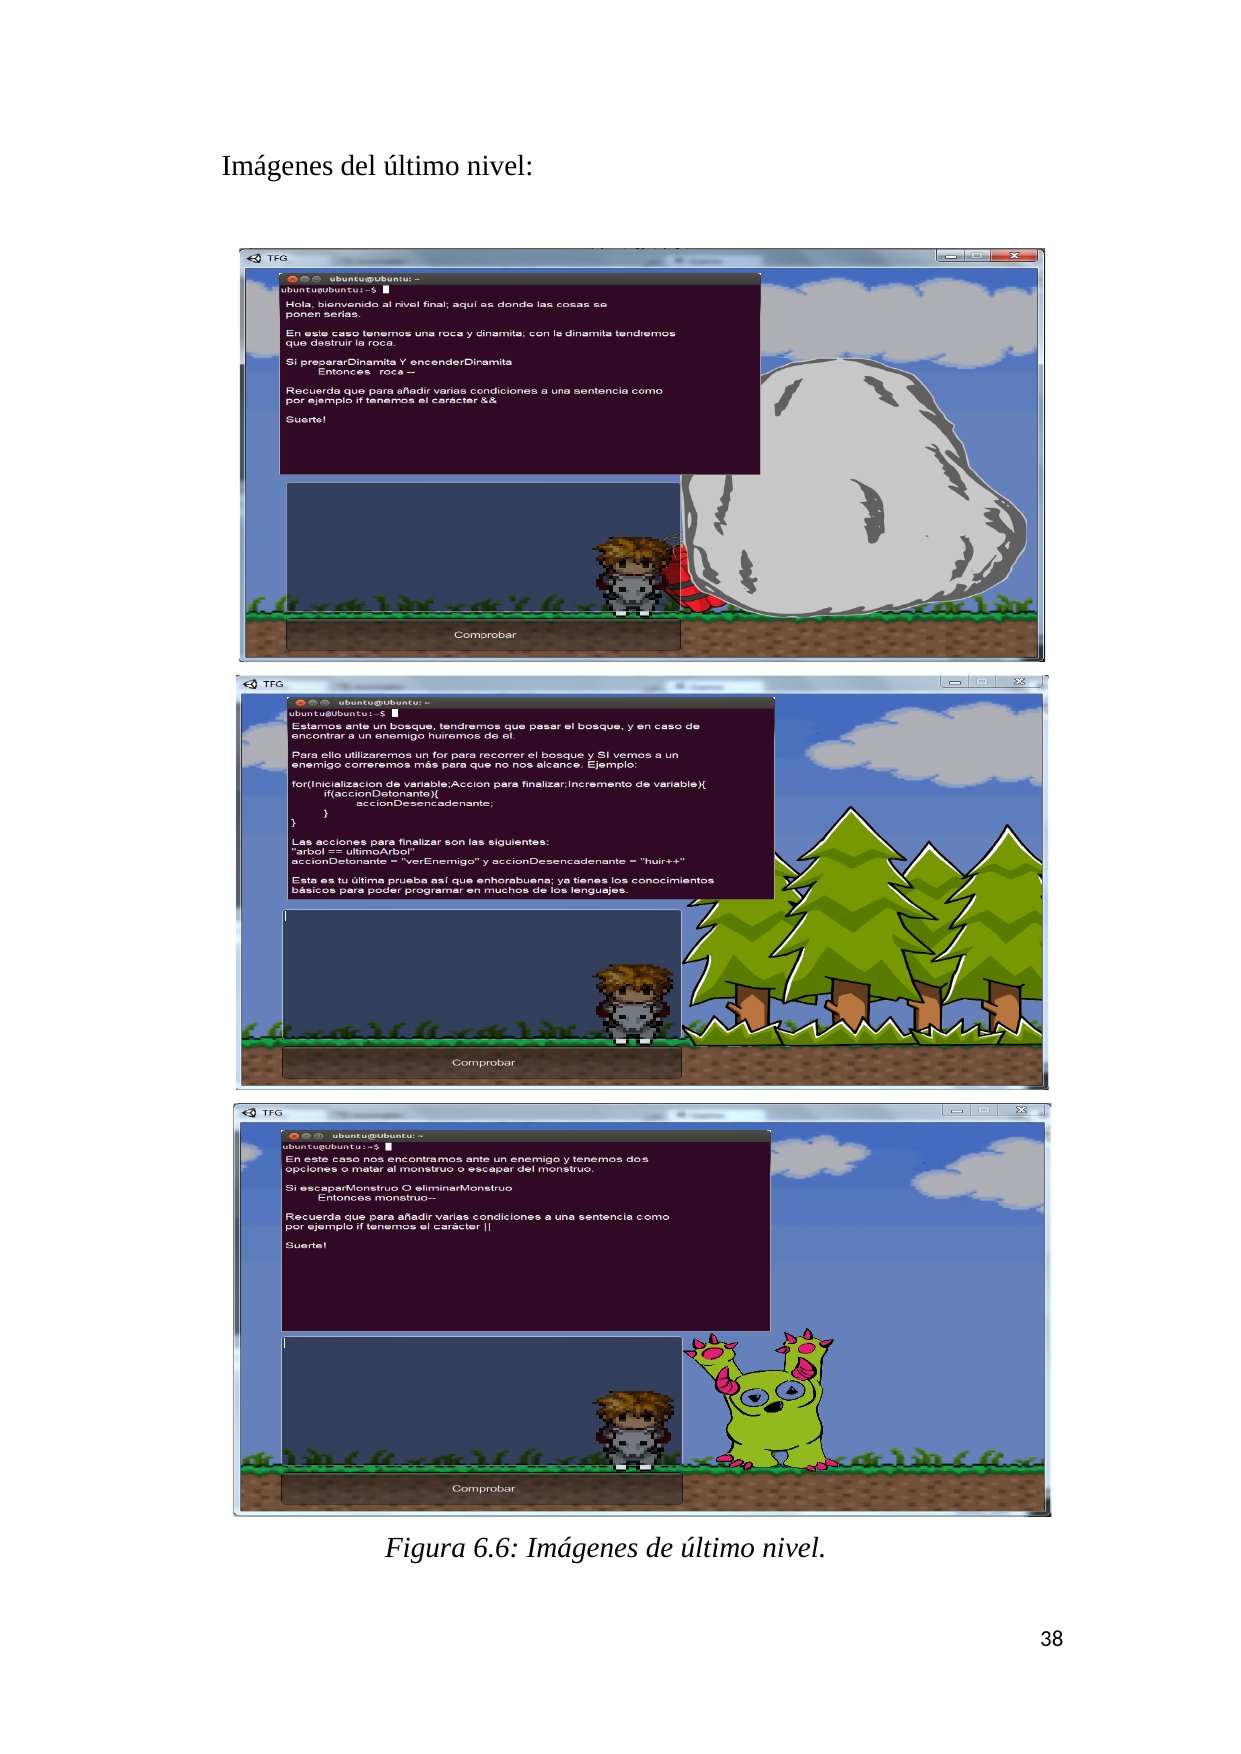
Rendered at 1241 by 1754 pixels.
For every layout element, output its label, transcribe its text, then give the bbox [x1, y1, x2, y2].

picture [233, 1103, 1052, 1517]
text Imágenes del último nivel: [148, 148, 1063, 181]
text Figura 6.6: Imágenes de último nivel. [148, 1531, 1063, 1564]
picture [239, 248, 1046, 662]
picture [235, 675, 1049, 1090]
